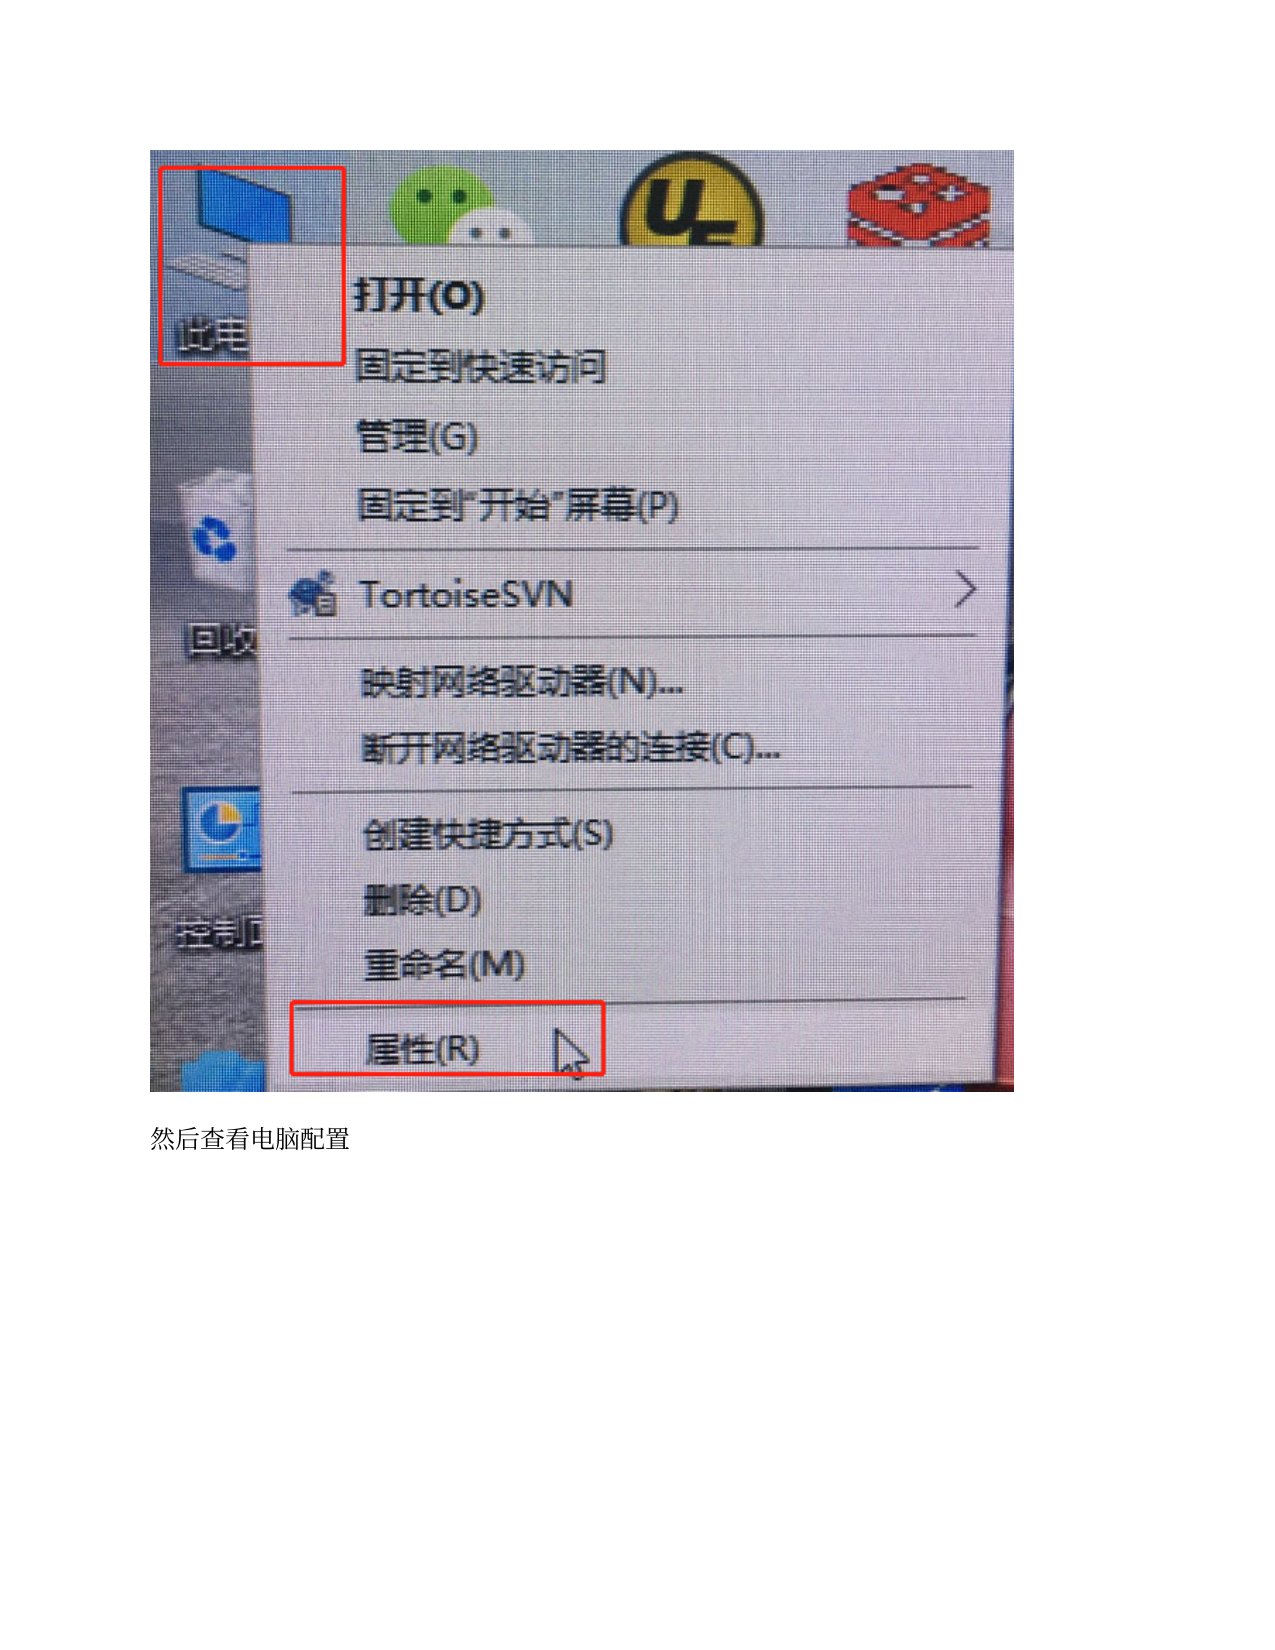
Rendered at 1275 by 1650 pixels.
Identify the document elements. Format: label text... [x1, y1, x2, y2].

picture [150, 150, 1014, 1092]
text 然后查看电脑配置 [150, 1119, 1125, 1156]
